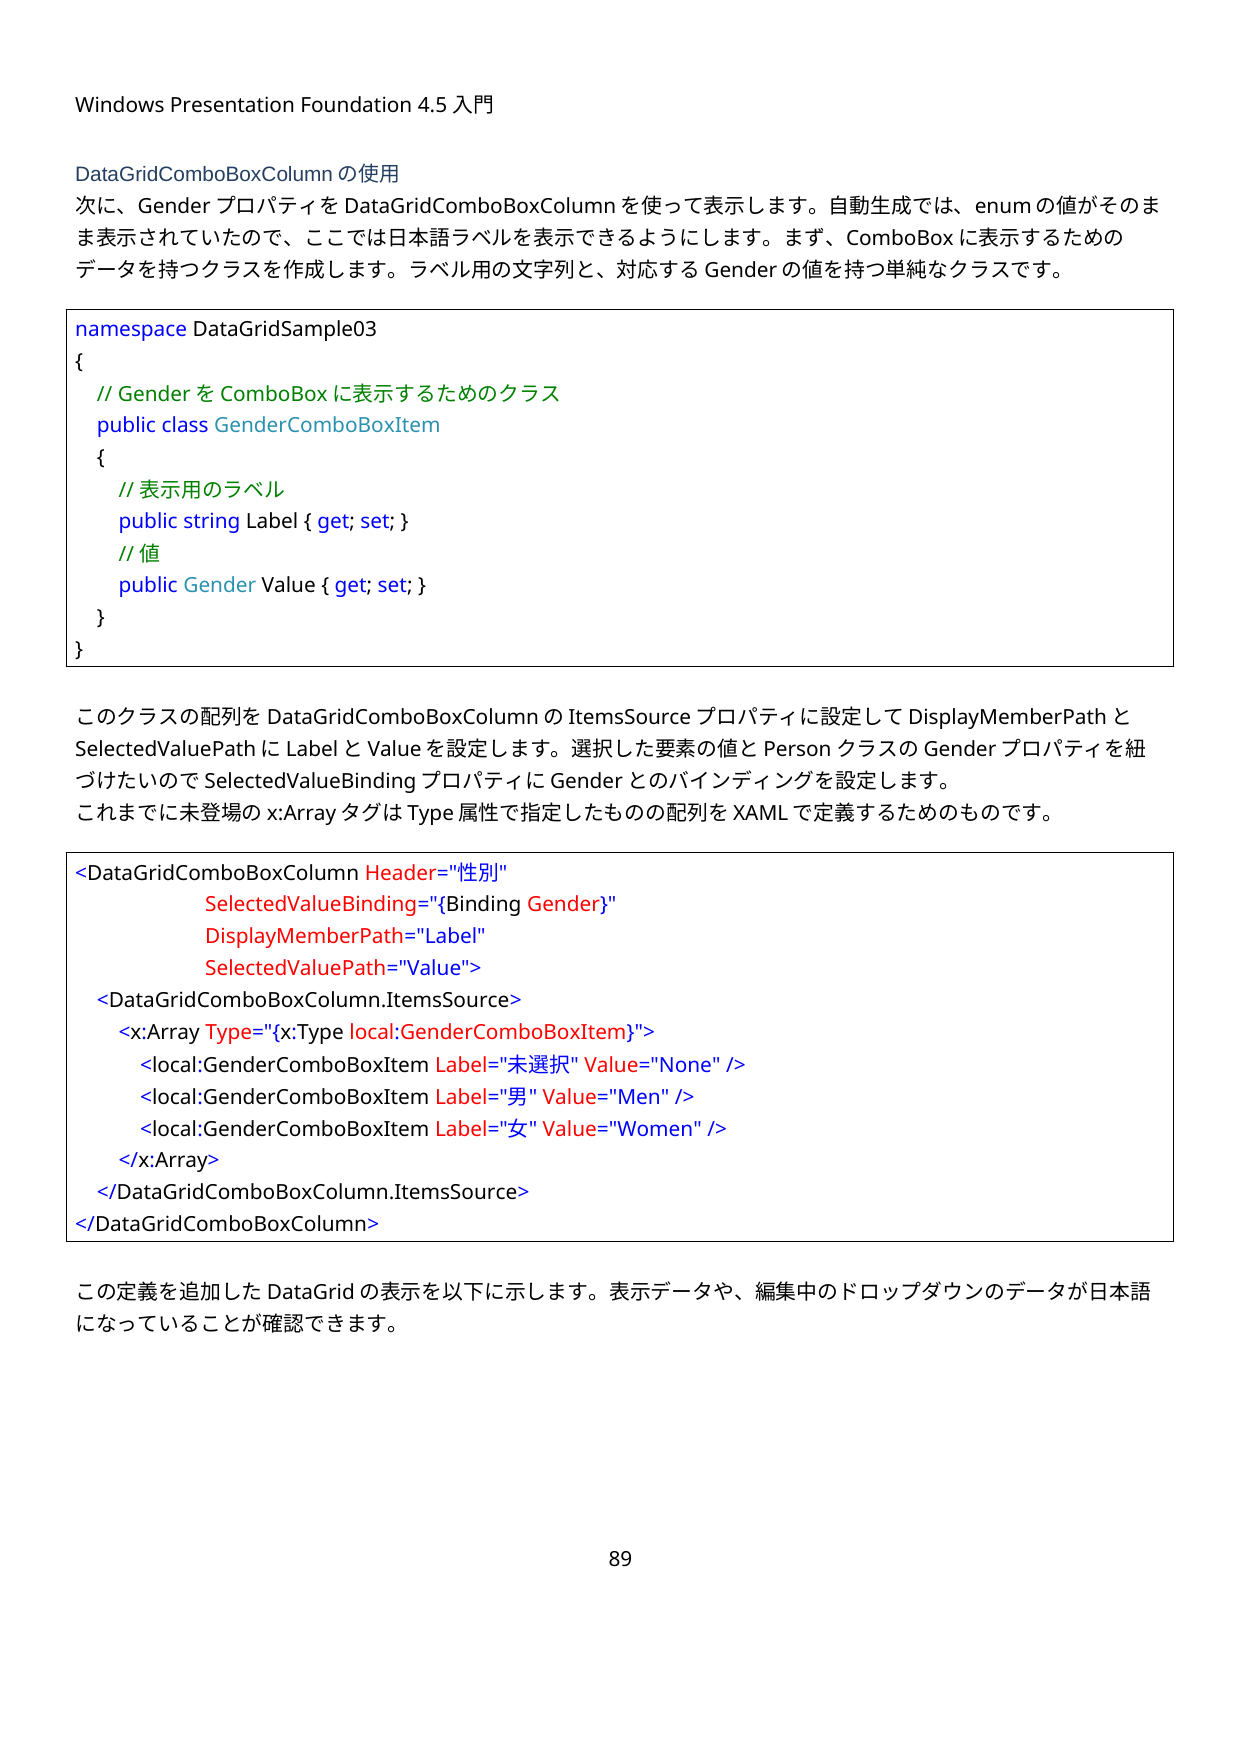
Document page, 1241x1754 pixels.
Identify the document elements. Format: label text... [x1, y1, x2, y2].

text <local:GenderComboBoxItem Label="女" Value="Women" /> [75, 1111, 1165, 1143]
text namespace DataGridSample03 [67, 310, 1173, 344]
text 次に、GenderプロパティをDataGridComboBoxColumnを使って表示します。自動生成では、enumの値がそのまま表示されていたので、ここでは日本語ラベルを表示できるようにします。まず、ComboBoxに表示するためのデータを持つクラスを作成します。ラベル用の文字列と、対応するGenderの値を持つ単純なクラスです。 [75, 188, 1165, 284]
text <DataGridComboBoxColumn.ItemsSource> [75, 983, 1165, 1015]
text // GenderをComboBoxに表示するためのクラス [75, 376, 1165, 408]
text public string Label { get; set; } [75, 504, 1165, 536]
text <local:GenderComboBoxItem Label="男" Value="Men" /> [75, 1079, 1165, 1111]
text <local:GenderComboBoxItem Label="未選択" Value="None" /> [75, 1047, 1165, 1079]
text public Gender Value { get; set; } [75, 568, 1165, 600]
text public class GenderComboBoxItem [75, 408, 1165, 440]
text <x:Array Type="{x:Type local:GenderComboBoxItem}"> [75, 1015, 1165, 1047]
text } [75, 600, 1165, 629]
text { [75, 440, 1165, 472]
text } [67, 629, 1173, 666]
text { [75, 344, 1165, 376]
text SelectedValueBinding="{Binding Gender}" [75, 887, 1165, 919]
text この定義を追加したDataGridの表示を以下に示します。表示データや、編集中のドロップダウンのデータが日本語になっていることが確認できます。 [75, 1274, 1165, 1338]
subtitle DataGridComboBoxColumnの使用 [75, 156, 1165, 188]
text SelectedValuePath="Value"> [75, 951, 1165, 983]
text </x:Array> [75, 1143, 1165, 1175]
text // 表示用のラベル [75, 472, 1165, 504]
text </DataGridComboBoxColumn.ItemsSource> [75, 1175, 1165, 1204]
text <DataGridComboBoxColumn Header="性別" [67, 853, 1173, 887]
text このクラスの配列をDataGridComboBoxColumnのItemsSourceプロパティに設定してDisplayMemberPathとSelectedValuePathにLabelとValueを設定します。選択した要素の値とPersonクラスのGenderプロパティを紐づけたいのでSelectedValueBindingプロパティにGenderとのバインディングを設定します。 これまでに未登場のx:ArrayタグはType属性で指定したものの配列をXAMLで定義するためのものです。 [75, 699, 1165, 827]
text DisplayMemberPath="Label" [75, 919, 1165, 951]
text // 値 [75, 536, 1165, 568]
text </DataGridComboBoxColumn> [67, 1204, 1173, 1241]
